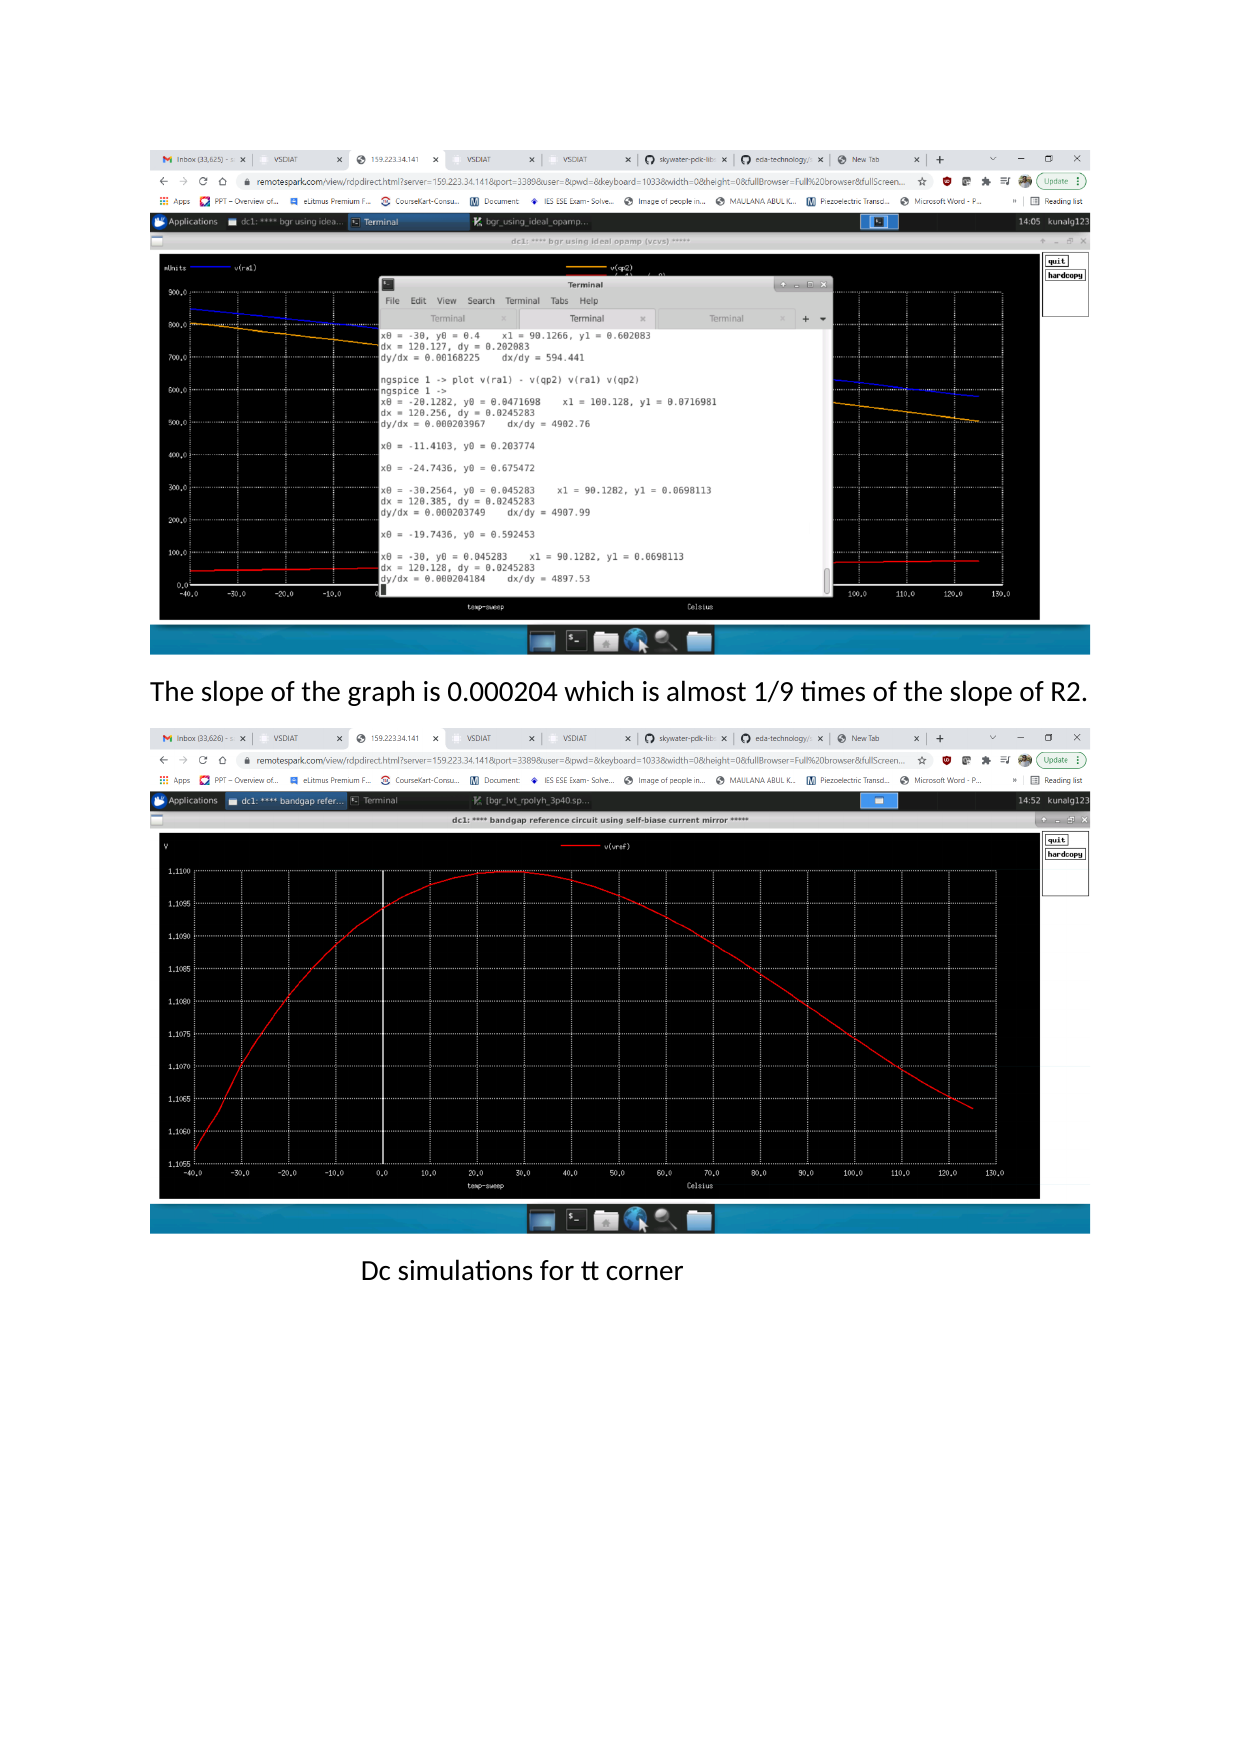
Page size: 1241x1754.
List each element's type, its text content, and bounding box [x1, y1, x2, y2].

picture [150, 150, 1091, 655]
picture [150, 728, 1091, 1234]
text The slope of the graph is 0.000204 which is almost 1/9 times of the slope of R2. [150, 673, 1090, 709]
text Dc simulations for tt corner [150, 1252, 1090, 1288]
